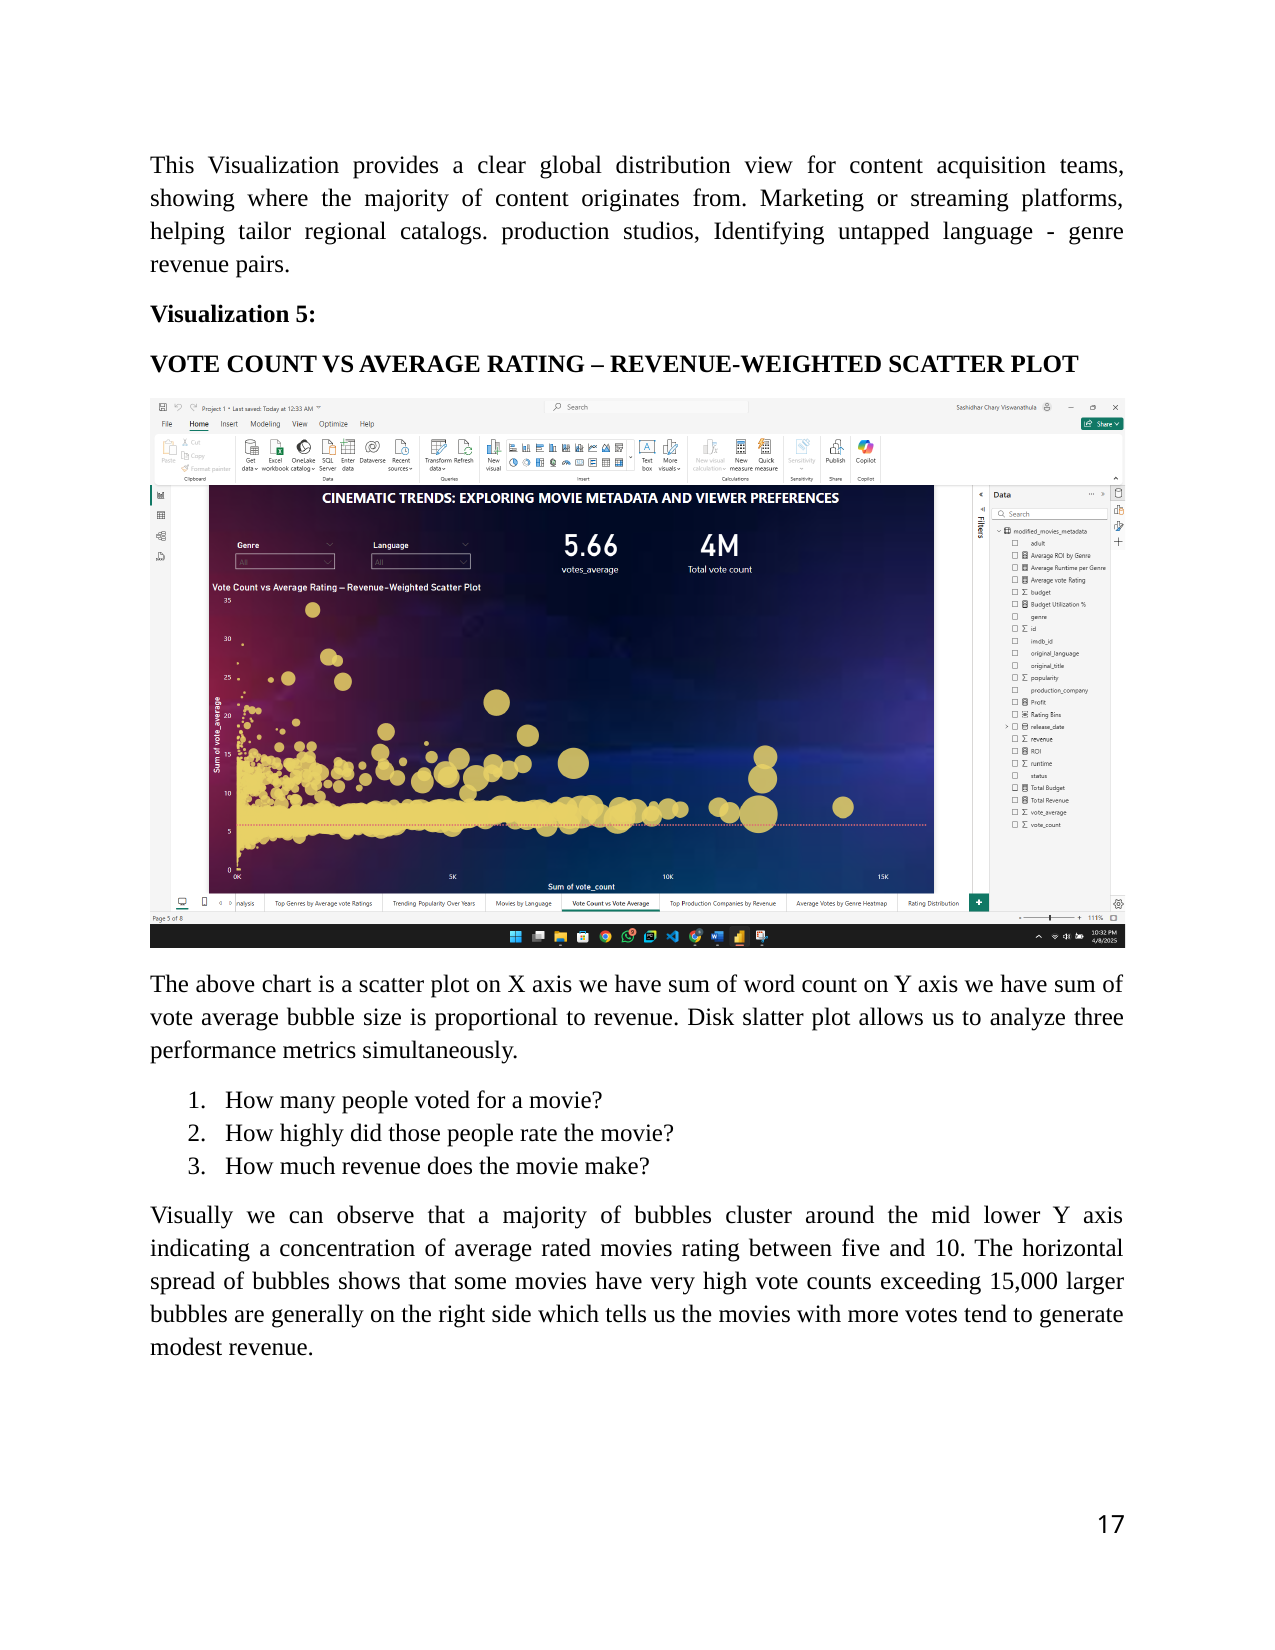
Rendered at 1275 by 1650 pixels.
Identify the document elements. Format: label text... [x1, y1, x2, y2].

picture [150, 398, 1125, 948]
list How many people voted for a movie? [187, 1085, 1125, 1113]
text Visually we can observe that a majority of bubbles cluster around the mid lower Y axis indicating a concentration of average rated movies rating between five and 10. The horizontal spread of bubbles shows that some movies have very high vote counts exceeding 15,000 larger bubbles are generally on the right side which tells us the movies with more votes tend to generate modest revenue. [150, 1200, 1125, 1361]
text This Visualization provides a clear global distribution view for content acquisition teams, showing where the majority of content originates from. Marketing or streaming platforms, helping tailor regional catalogs. production studios, Identifying untapped language - genre revenue pairs. [150, 150, 1125, 278]
text VOTE COUNT VS AVERAGE RATING – REVENUE-WEIGHTED SCATTER PLOT [150, 349, 1125, 378]
list How highly did those people rate the movie? [187, 1118, 1125, 1146]
text The above chart is a scatter plot on X axis we have sum of word count on Y axis we have sum of vote average bubble size is proportional to revenue. Disk slatter plot allows us to analyze three performance metrics simultaneously. [150, 969, 1125, 1064]
list How much revenue does the movie make? [187, 1151, 1125, 1179]
text Visualization 5: [150, 299, 1125, 327]
